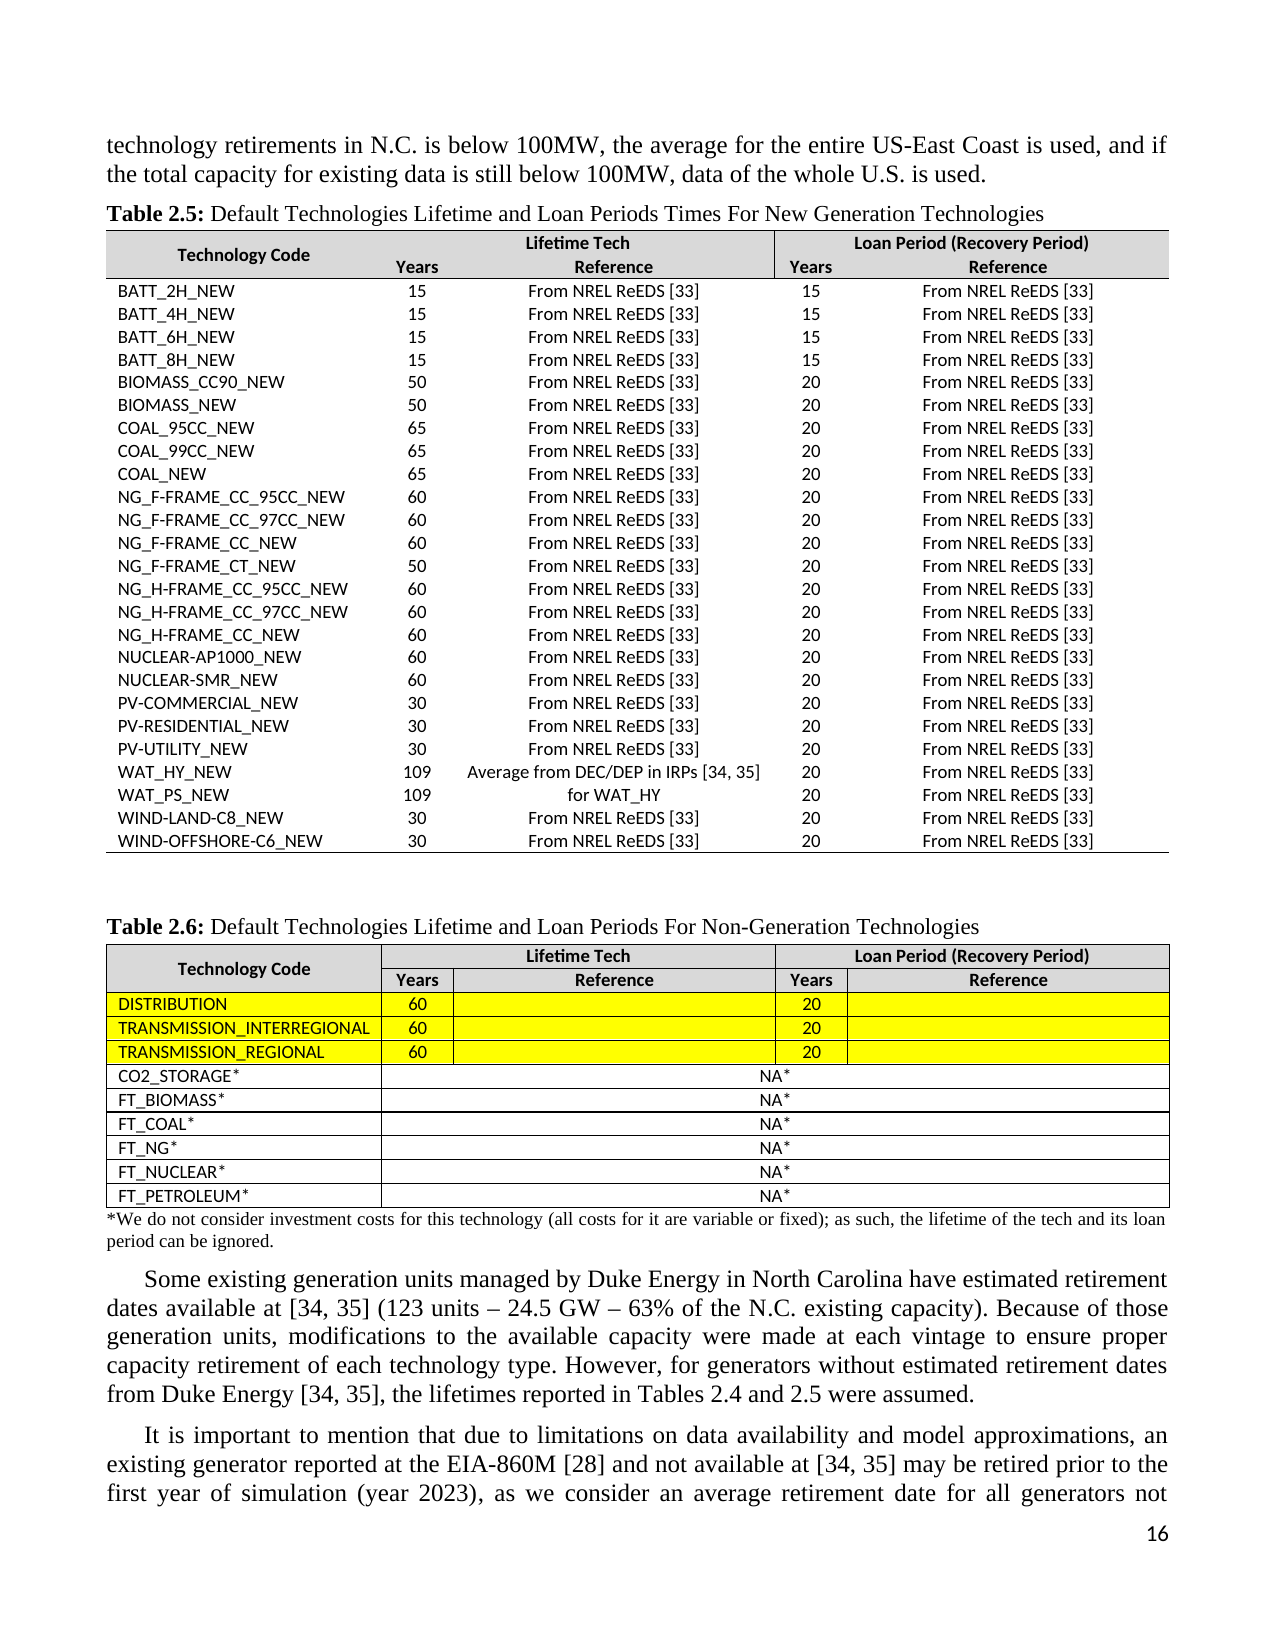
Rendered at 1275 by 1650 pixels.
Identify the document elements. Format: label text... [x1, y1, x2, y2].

table_cell Average from DEC/DEP in IRPs for WAT_HY [453, 760, 774, 806]
table_cell From NREL ReEDS [847, 348, 1169, 371]
table_cell 15 [381, 302, 453, 325]
table_cell 15 [775, 325, 847, 348]
table_cell From NREL ReEDS [453, 417, 774, 439]
table_cell FT_COAL* [107, 1113, 381, 1135]
table_cell From NREL ReEDS [453, 302, 774, 325]
table_cell NA* [382, 1160, 1169, 1183]
table_cell 15 [775, 302, 847, 325]
table_cell TRANSMISSION_INTERREGIONAL [107, 1017, 381, 1039]
table_cell From NREL ReEDS [847, 829, 1169, 852]
table_cell BIOMASS_NEW [106, 394, 381, 417]
table_cell 60 [381, 485, 453, 508]
table_cell 109 [381, 760, 453, 783]
table_cell 20 [776, 1041, 847, 1063]
table_cell From NREL ReEDS [847, 600, 1169, 623]
table_cell WAT_PS_NEW [106, 783, 381, 806]
table_cell From NREL ReEDS [847, 623, 1169, 646]
table_cell From NREL ReEDS [453, 508, 774, 531]
table_header Technology Code [106, 231, 381, 278]
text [106, 130, 1169, 187]
table_cell 15 [775, 348, 847, 371]
table_cell 20 [775, 463, 847, 485]
table_cell 30 [381, 715, 453, 737]
table_cell 20 [775, 738, 847, 760]
table_cell 20 [775, 692, 847, 714]
table_cell 20 [775, 508, 847, 531]
table_cell 65 [381, 417, 453, 439]
table_cell Reference [453, 254, 774, 278]
table_cell 60 [381, 600, 453, 623]
table_cell FT_BIOMASS* [107, 1089, 381, 1111]
table_cell From NREL ReEDS [453, 279, 774, 302]
table_cell 20 [775, 371, 847, 394]
table_cell From NREL ReEDS [453, 394, 774, 417]
table_cell From NREL ReEDS [453, 371, 774, 394]
table_cell From NREL ReEDS [453, 829, 774, 852]
table_cell From NREL ReEDS [847, 302, 1169, 325]
table_cell 20 [775, 600, 847, 623]
table_cell 20 [775, 760, 847, 783]
table_header Loan Period (Recovery Period) [776, 945, 1169, 968]
table_cell FT_NG* [107, 1136, 381, 1159]
table_cell From NREL ReEDS [847, 646, 1169, 669]
table_cell CO2_STORAGE* [107, 1065, 381, 1087]
table_cell 20 [776, 1017, 847, 1039]
table_cell 50 [381, 371, 453, 394]
table_cell 20 [775, 417, 847, 439]
table_cell [848, 993, 1169, 1016]
table_cell 20 [775, 646, 847, 669]
table_header Lifetime Tech [381, 231, 774, 254]
table_cell PV-UTILITY_NEW [106, 738, 381, 760]
table_cell 65 [381, 463, 453, 485]
table_cell From NREL ReEDS [453, 531, 774, 554]
table_cell 20 [775, 554, 847, 577]
table_cell From NREL ReEDS [453, 738, 774, 760]
text Some existing generation units managed by Duke Energy in North Carolina have estimated retirement dates available at (123 units – 24.5 GW – 63% of the N.C. existing capacity). Because of those generation units, modifications to the available capacity were made at each vintage to ensure proper capacity retirement of each technology type. However, for generators without estimated retirement dates from Duke Energy , the lifetimes reported in Tables 2.4 and 2.5 were assumed. [106, 1264, 1169, 1408]
table_cell 60 [382, 993, 453, 1016]
table_cell From NREL ReEDS [453, 485, 774, 508]
table_cell From NREL ReEDS [847, 783, 1169, 806]
table_cell 60 [381, 577, 453, 600]
table_cell 60 [381, 531, 453, 554]
table_cell WIND-LAND-C8_NEW [106, 806, 381, 829]
table_cell 30 [381, 806, 453, 829]
table_cell 15 [381, 348, 453, 371]
table_cell NG_F-FRAME_CC_95CC_NEW [106, 485, 381, 508]
table_cell 20 [775, 531, 847, 554]
table_cell 20 [775, 394, 847, 417]
table_cell From NREL ReEDS [453, 623, 774, 646]
table_cell 15 [381, 279, 453, 302]
table_cell From NREL ReEDS [847, 531, 1169, 554]
table_cell 65 [381, 440, 453, 462]
table_cell From NREL ReEDS [847, 371, 1169, 394]
table_cell 20 [776, 993, 847, 1016]
table_cell NG_H-FRAME_CC_95CC_NEW [106, 577, 381, 600]
table_cell 20 [775, 829, 847, 852]
table_cell BATT_8H_NEW [106, 348, 381, 371]
table_cell Years [382, 969, 453, 992]
table_cell 20 [775, 715, 847, 737]
table_cell 30 [381, 738, 453, 760]
table_cell From NREL ReEDS [847, 325, 1169, 348]
table_header Lifetime Tech [382, 945, 775, 968]
table_cell PV-RESIDENTIAL_NEW [106, 715, 381, 737]
table_cell 20 [775, 440, 847, 462]
table_cell 20 [775, 669, 847, 692]
table_cell From NREL ReEDS [847, 669, 1169, 692]
table_cell From NREL ReEDS [847, 440, 1169, 462]
table_cell From NREL ReEDS [847, 394, 1169, 417]
table_cell Years [775, 254, 847, 278]
table_cell 50 [381, 394, 453, 417]
table_cell From NREL ReEDS [453, 440, 774, 462]
table_cell 20 [775, 806, 847, 829]
table_cell NA* [382, 1136, 1169, 1159]
table_cell COAL_95CC_NEW [106, 417, 381, 439]
table_cell From NREL ReEDS [847, 463, 1169, 485]
table_cell From NREL ReEDS [847, 760, 1169, 783]
table_cell 60 [381, 508, 453, 531]
table_cell From NREL ReEDS [453, 646, 774, 669]
table_cell 30 [381, 692, 453, 714]
table_cell From NREL ReEDS [847, 577, 1169, 600]
table_cell NA* [382, 1184, 1169, 1207]
table_cell From NREL ReEDS [453, 348, 774, 371]
table_cell NG_H-FRAME_CC_NEW [106, 623, 381, 646]
table_cell From NREL ReEDS [847, 715, 1169, 737]
table_cell 20 [775, 485, 847, 508]
table_cell Reference [848, 969, 1169, 992]
table_cell Years [776, 969, 847, 992]
table_cell 60 [382, 1041, 453, 1063]
table_cell WIND-OFFSHORE-C6_NEW [106, 829, 381, 852]
table_cell 30 [381, 829, 453, 852]
table_cell [454, 1041, 775, 1063]
table_cell 60 [381, 646, 453, 669]
table_cell Reference [454, 969, 775, 992]
table_cell From NREL ReEDS [847, 417, 1169, 439]
table_cell 20 [775, 783, 847, 806]
table_cell [848, 1041, 1169, 1063]
table_cell 50 [381, 554, 453, 577]
table_cell From NREL ReEDS [453, 715, 774, 737]
table_cell BATT_2H_NEW [106, 279, 381, 302]
table_cell From NREL ReEDS [453, 806, 774, 829]
table_cell NG_F-FRAME_CC_97CC_NEW [106, 508, 381, 531]
table_cell From NREL ReEDS [847, 279, 1169, 302]
text *We do not consider investment costs for this technology (all costs for it are variable or fixed); as such, the lifetime of the tech and its loan period can be ignored. [106, 1208, 1169, 1251]
table_cell 15 [775, 279, 847, 302]
table_cell PV-COMMERCIAL_NEW [106, 692, 381, 714]
table_cell FT_PETROLEUM* [107, 1184, 381, 1207]
table_cell From NREL ReEDS [453, 669, 774, 692]
table_header Technology Code [107, 945, 381, 992]
table_cell BATT_4H_NEW [106, 302, 381, 325]
table_cell 109 [381, 783, 453, 806]
table_cell From NREL ReEDS [847, 806, 1169, 829]
table_cell 60 [381, 669, 453, 692]
table_cell 60 [382, 1017, 453, 1039]
text Table 2.5: Default Technologies Lifetime and Loan Periods Times For New Generation Technologies [106, 200, 1169, 226]
table_cell [848, 1017, 1169, 1039]
table_cell NA* [382, 1113, 1169, 1135]
table_cell FT_NUCLEAR* [107, 1160, 381, 1183]
table_header Loan Period (Recovery Period) [775, 231, 1169, 254]
table_cell From NREL ReEDS [453, 577, 774, 600]
table_cell From NREL ReEDS [847, 554, 1169, 577]
table_cell From NREL ReEDS [453, 463, 774, 485]
table_cell Years [381, 254, 453, 278]
table_cell COAL_NEW [106, 463, 381, 485]
table_cell From NREL ReEDS [453, 692, 774, 714]
table_cell Reference [847, 254, 1169, 278]
table_cell TRANSMISSION_REGIONAL [107, 1041, 381, 1063]
table_cell [454, 1017, 775, 1039]
table_cell NA* [382, 1065, 1169, 1087]
table_cell 15 [381, 325, 453, 348]
table_cell 20 [775, 577, 847, 600]
table_cell From NREL ReEDS [847, 738, 1169, 760]
table_cell From NREL ReEDS [847, 508, 1169, 531]
table_cell [454, 993, 775, 1016]
table_cell NG_F-FRAME_CT_NEW [106, 554, 381, 577]
table_cell BATT_6H_NEW [106, 325, 381, 348]
table_cell BIOMASS_CC90_NEW [106, 371, 381, 394]
table_cell WAT_HY_NEW [106, 760, 381, 783]
table_cell From NREL ReEDS [453, 600, 774, 623]
table_cell From NREL ReEDS [847, 692, 1169, 714]
table_cell NUCLEAR-SMR_NEW [106, 669, 381, 692]
table_cell From NREL ReEDS [453, 325, 774, 348]
table_cell 60 [381, 623, 453, 646]
table_cell DISTRIBUTION [107, 993, 381, 1016]
table_cell NG_F-FRAME_CC_NEW [106, 531, 381, 554]
table_cell NA* [382, 1089, 1169, 1111]
text Table 2.6: Default Technologies Lifetime and Loan Periods For Non-Generation Technologies [106, 913, 1169, 940]
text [106, 1420, 1169, 1506]
table_cell From NREL ReEDS [453, 554, 774, 577]
table_cell NUCLEAR-AP1000_NEW [106, 646, 381, 669]
table_cell COAL_99CC_NEW [106, 440, 381, 462]
table_cell 20 [775, 623, 847, 646]
table_cell NG_H-FRAME_CC_97CC_NEW [106, 600, 381, 623]
table_cell From NREL ReEDS [847, 485, 1169, 508]
